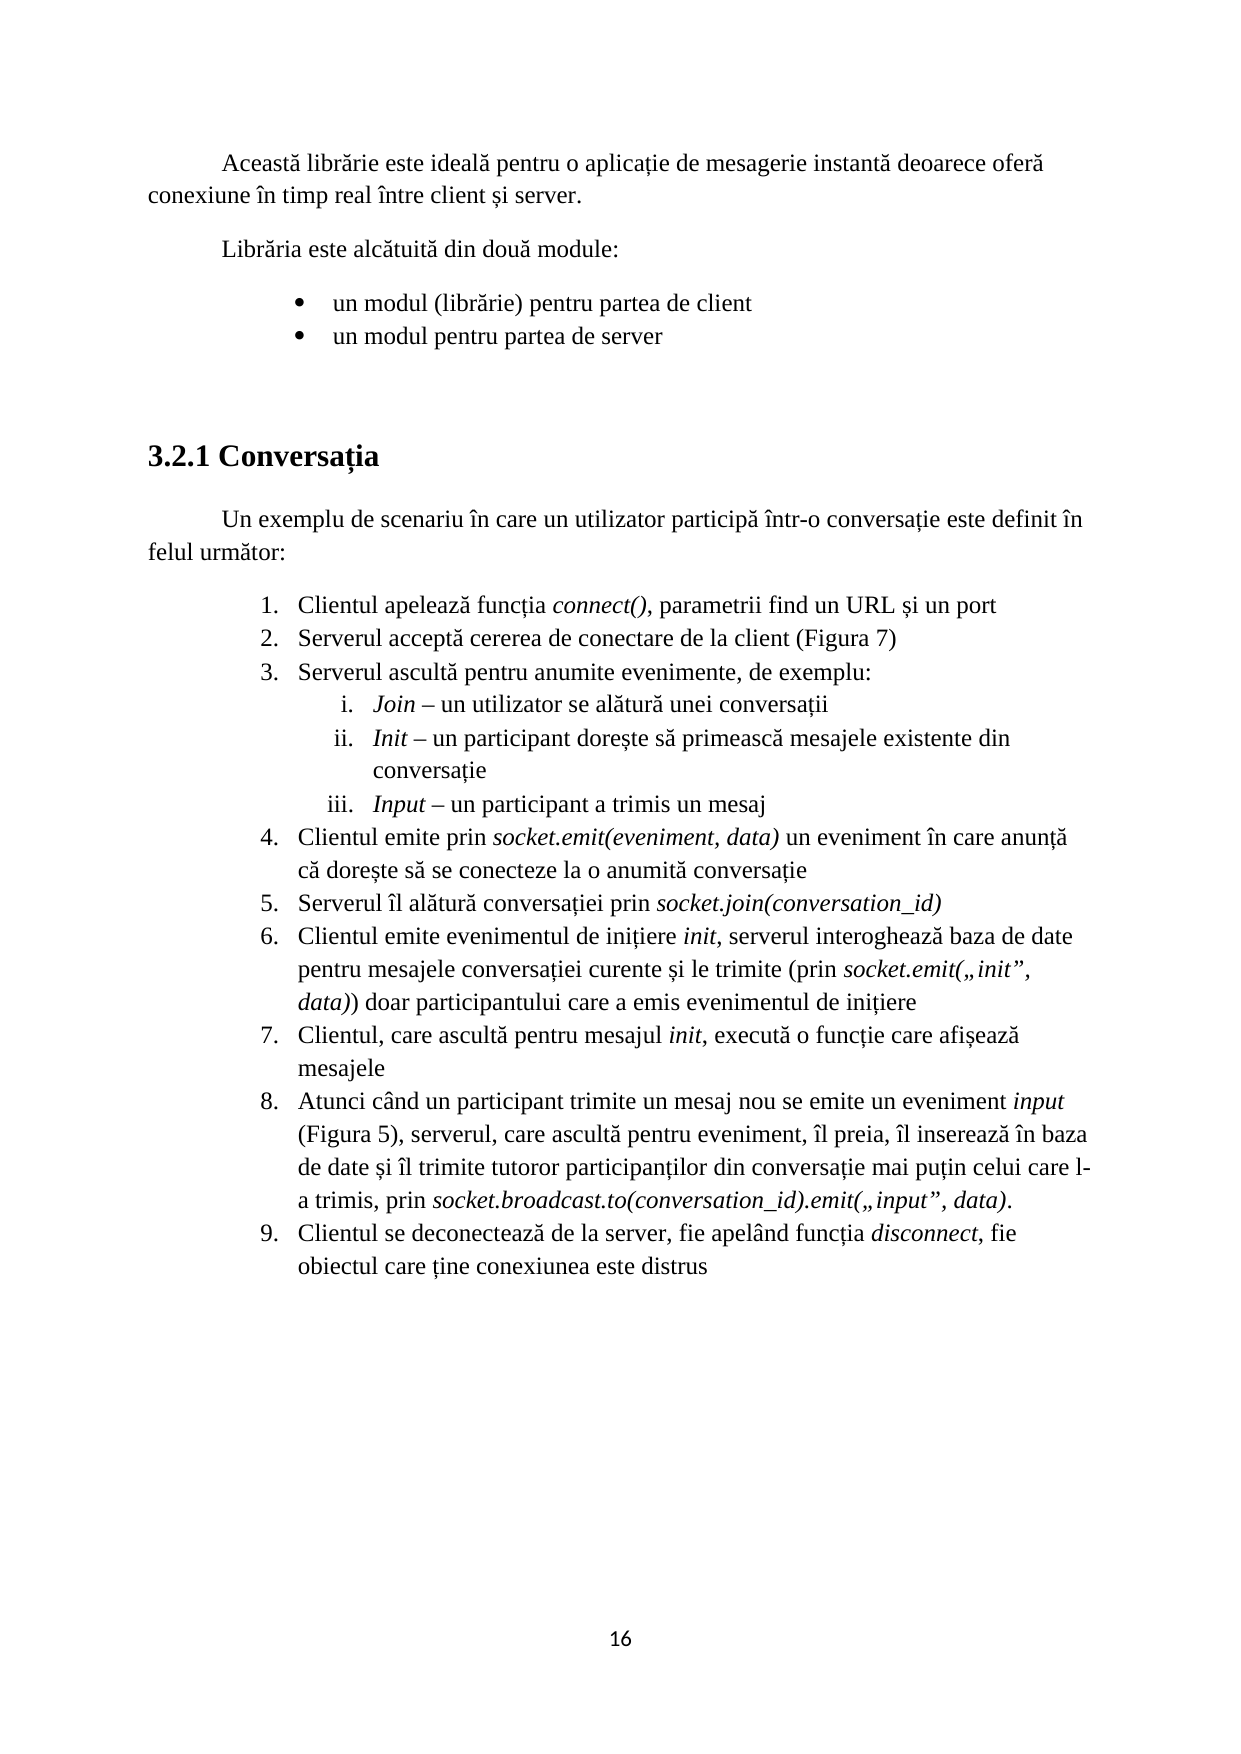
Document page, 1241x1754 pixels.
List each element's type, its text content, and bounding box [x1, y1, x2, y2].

list Join – un utilizator se alătură unei conversații [354, 689, 1093, 718]
list Clientul emite evenimentul de inițiere init, serverul interoghează baza de date pentru mesajele conversației curente și le trimite (prin socket.emit(„init”, data)) doar participantului care a emis evenimentul de inițiere [260, 921, 1093, 1016]
list Serverul ascultă pentru anumite evenimente, de exemplu: [260, 657, 1093, 685]
text Librăria este alcătuită din două module: [148, 234, 1093, 263]
subtitle 3.2.1 Conversația [148, 437, 1093, 473]
text Un exemplu de scenariu în care un utilizator participă într-o conversație este definit în felul următor: [148, 504, 1093, 565]
list Clientul se deconectează de la server, fie apelând funcția disconnect, fie obiectul care ține conexiunea este distrus [260, 1218, 1093, 1280]
list Serverul îl alătură conversației prin socket.join(conversation_id) [260, 888, 1093, 916]
list un modul (librărie) pentru partea de client [295, 288, 1093, 317]
list Clientul apelează funcția connect(), parametrii find un URL și un port [260, 591, 1093, 619]
list Serverul acceptă cererea de conectare de la client (Figura 7) [260, 623, 1093, 652]
list un modul pentru partea de server [295, 321, 1093, 350]
list Clientul emite prin socket.emit(eveniment, data) un eveniment în care anunță că dorește să se conecteze la o anumită conversație [260, 822, 1093, 883]
text Această librărie este ideală pentru o aplicație de mesagerie instantă deoarece oferă conexiune în timp real între client și server. [148, 148, 1093, 209]
list Input – un participant a trimis un mesaj [354, 789, 1093, 817]
list Init – un participant dorește să primească mesajele existente din conversație [354, 723, 1093, 784]
list Atunci când un participant trimite un mesaj nou se emite un eveniment input (Figura 5), serverul, care ascultă pentru eveniment, îl preia, îl inserează în baza de date și îl trimite tutoror participanților din conversație mai puțin celui care l-a trimis, prin socket.broadcast.to(conversation_id).emit(„input”, data). [260, 1086, 1093, 1214]
list Clientul, care ascultă pentru mesajul init, execută o funcție care afișează mesajele [260, 1020, 1093, 1082]
